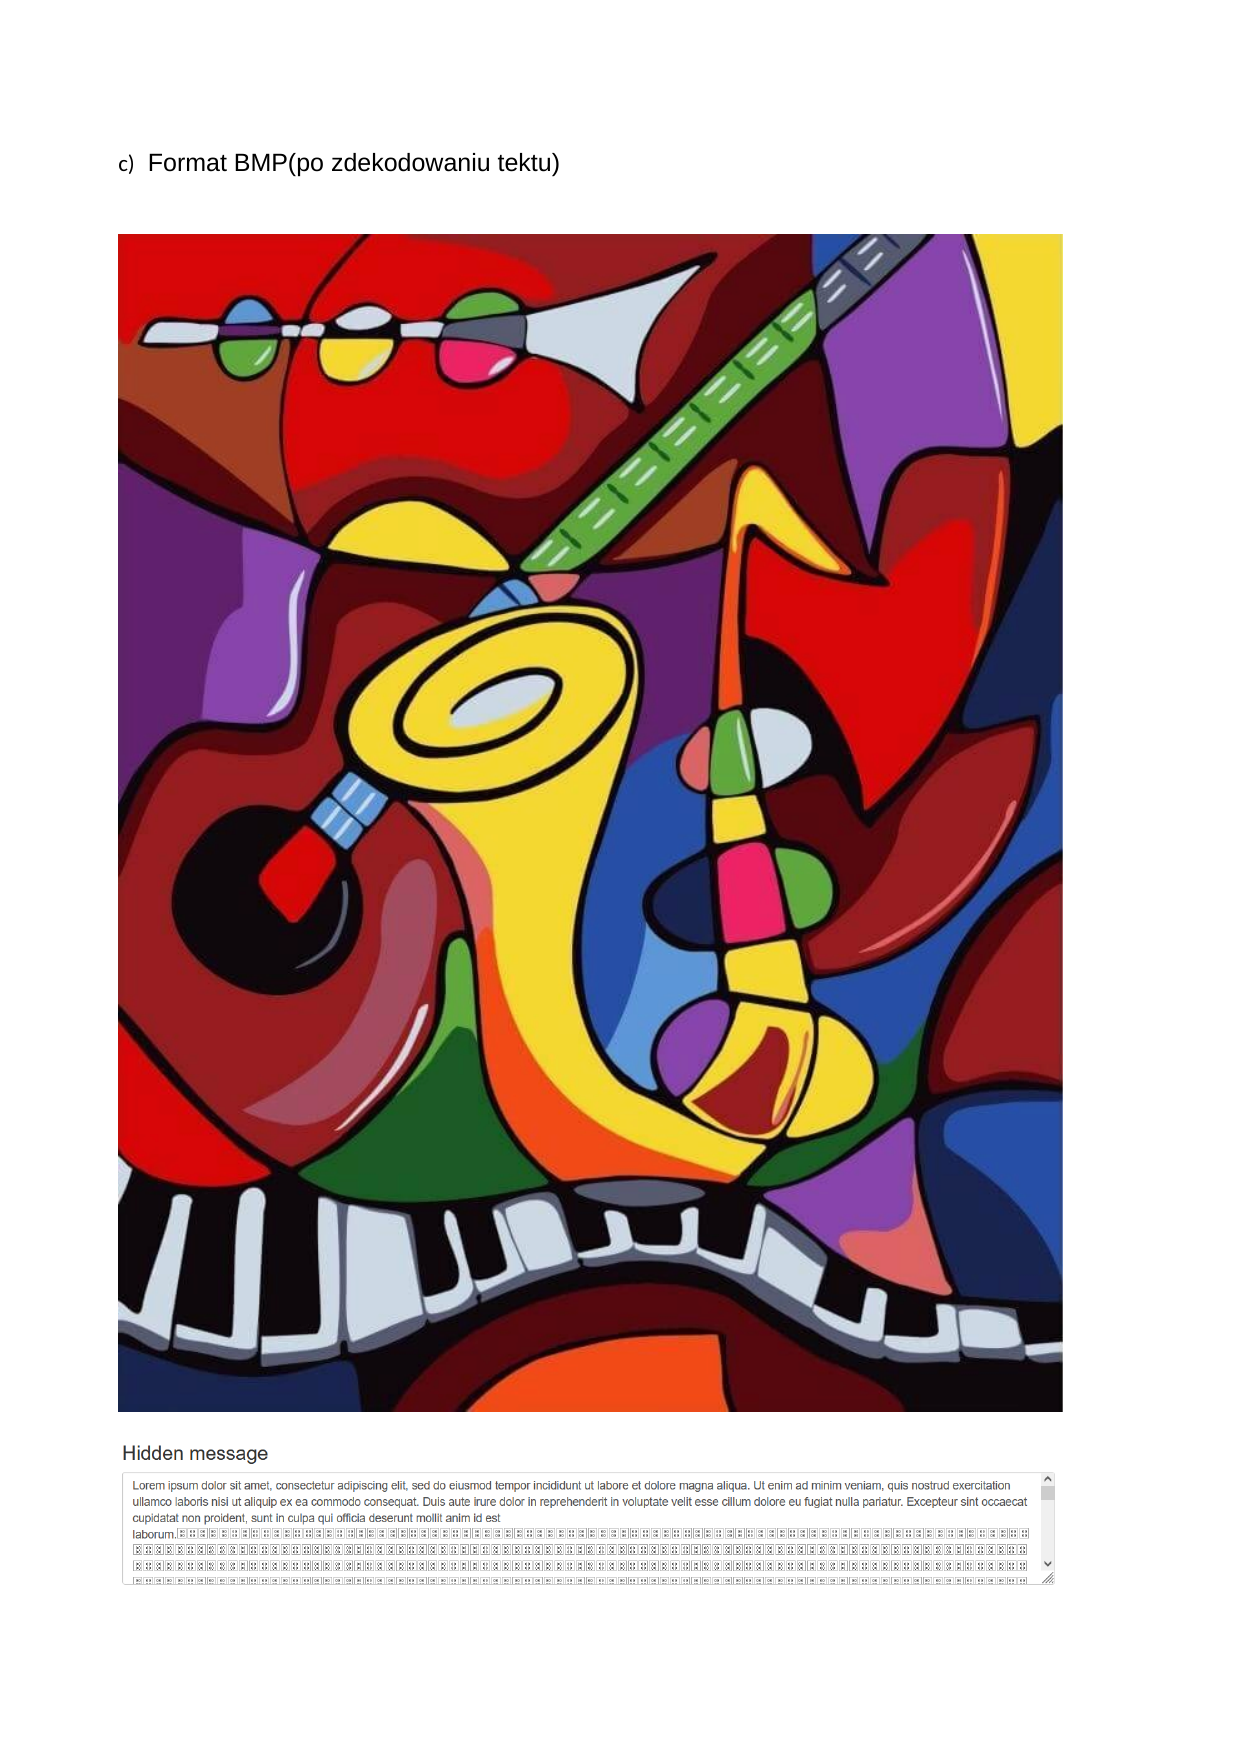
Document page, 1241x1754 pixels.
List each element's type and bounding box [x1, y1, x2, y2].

list [118, 148, 1093, 1588]
picture [118, 1440, 1063, 1589]
picture [118, 234, 1063, 1412]
